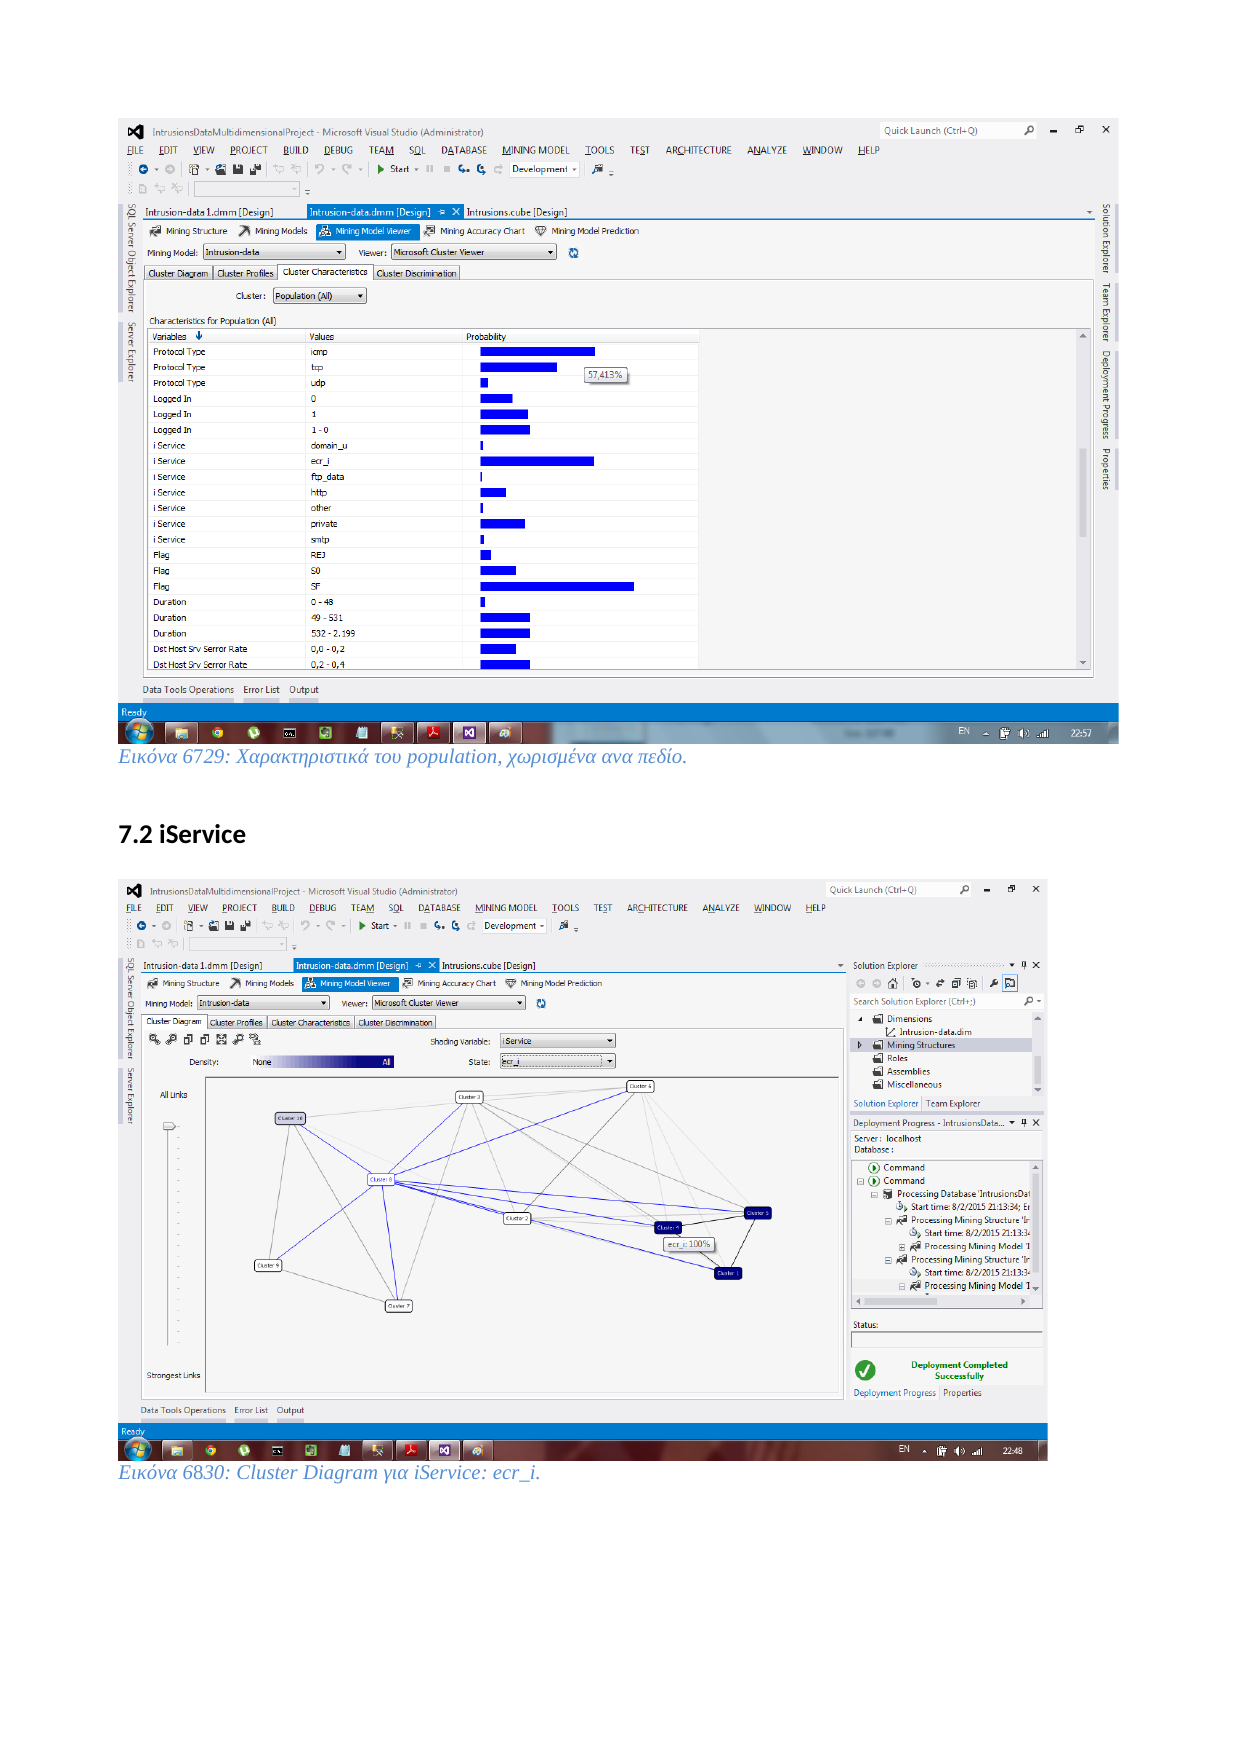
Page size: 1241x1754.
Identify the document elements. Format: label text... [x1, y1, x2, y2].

text Εικόνα 6729: Χαρακτηριστικά του population, χωρισμένα ανα πεδίο. [118, 744, 1122, 768]
picture [118, 118, 1119, 744]
subtitle 7.2 iService [118, 817, 1122, 850]
text Εικόνα 6830: Cluster Diagram για iService: ecr_i. [118, 1460, 1122, 1484]
picture [118, 879, 1048, 1461]
